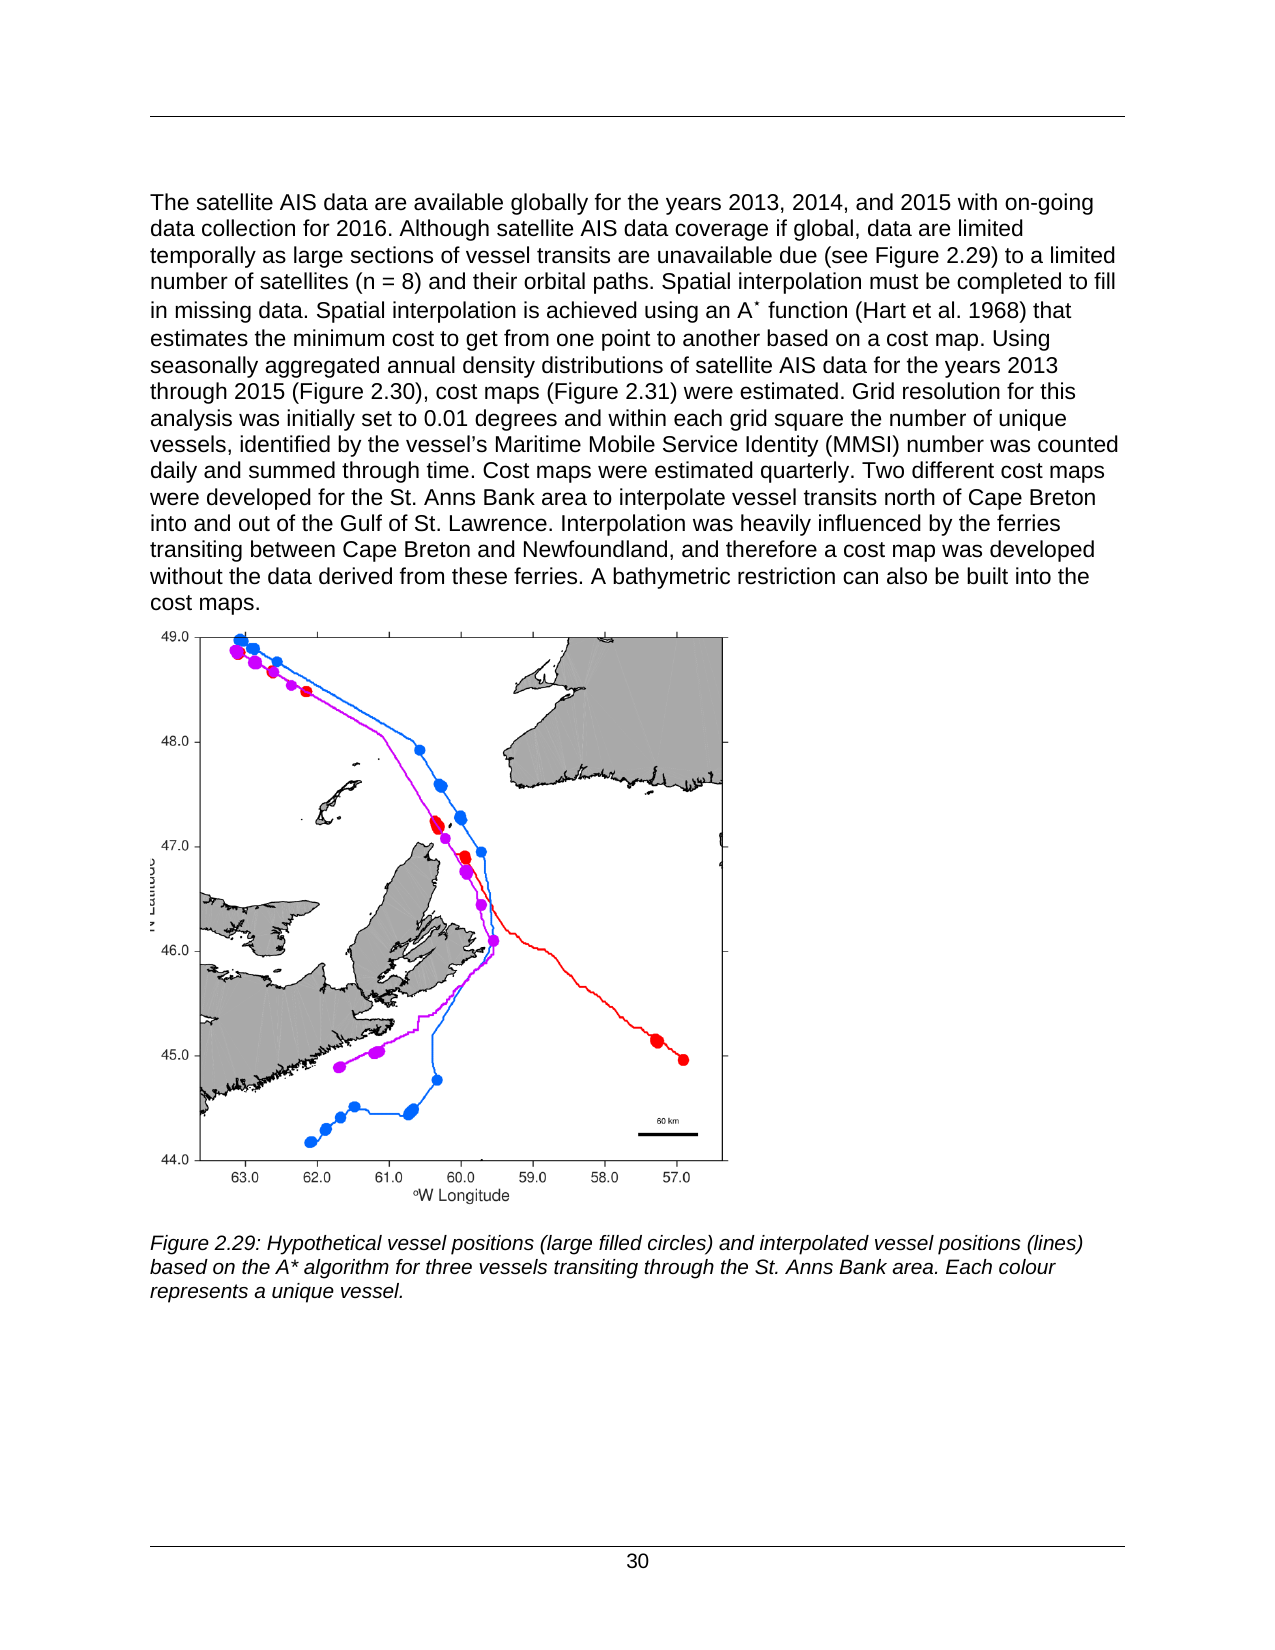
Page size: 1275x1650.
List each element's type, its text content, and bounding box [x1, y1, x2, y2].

picture [150, 627, 741, 1219]
text Figure 2.29: Hypothetical vessel positions (large filled circles) and interpolated vessel positions (lines) based on the A* algorithm for three vessels transiting through the St. Anns Bank area. Each colour represents a unique vessel. [150, 1231, 1125, 1303]
text The satellite AIS data are available globally for the years 2013, 2014, and 2015 with on-going data collection for 2016. Although satellite AIS data coverage if global, data are limited temporally as large sections of vessel transits are unavailable due (see Figure 2.29) to a limited number of satellites (n = 8) and their orbital paths. Spatial interpolation must be completed to fill in missing data. Spatial interpolation is achieved using an A function (Hart et al. 1968) that estimates the minimum cost to get from one point to another based on a cost map. Using seasonally aggregated annual density distributions of satellite AIS data for the years 2013 through 2015 (Figure 2.30), cost maps (Figure 2.31) were estimated. Grid resolution for this analysis was initially set to 0.01 degrees and within each grid square the number of unique vessels, identified by the vessel’s Maritime Mobile Service Identity (MMSI) number was counted daily and summed through time. Cost maps were estimated quarterly. Two different cost maps were developed for the St. Anns Bank area to interpolate vessel transits north of Cape Breton into and out of the Gulf of St. Lawrence. Interpolation was heavily influenced by the ferries transiting between Cape Breton and Newfoundland, and therefore a cost map was developed without the data derived from these ferries. A bathymetric restriction can also be built into the cost maps. [150, 189, 1125, 615]
